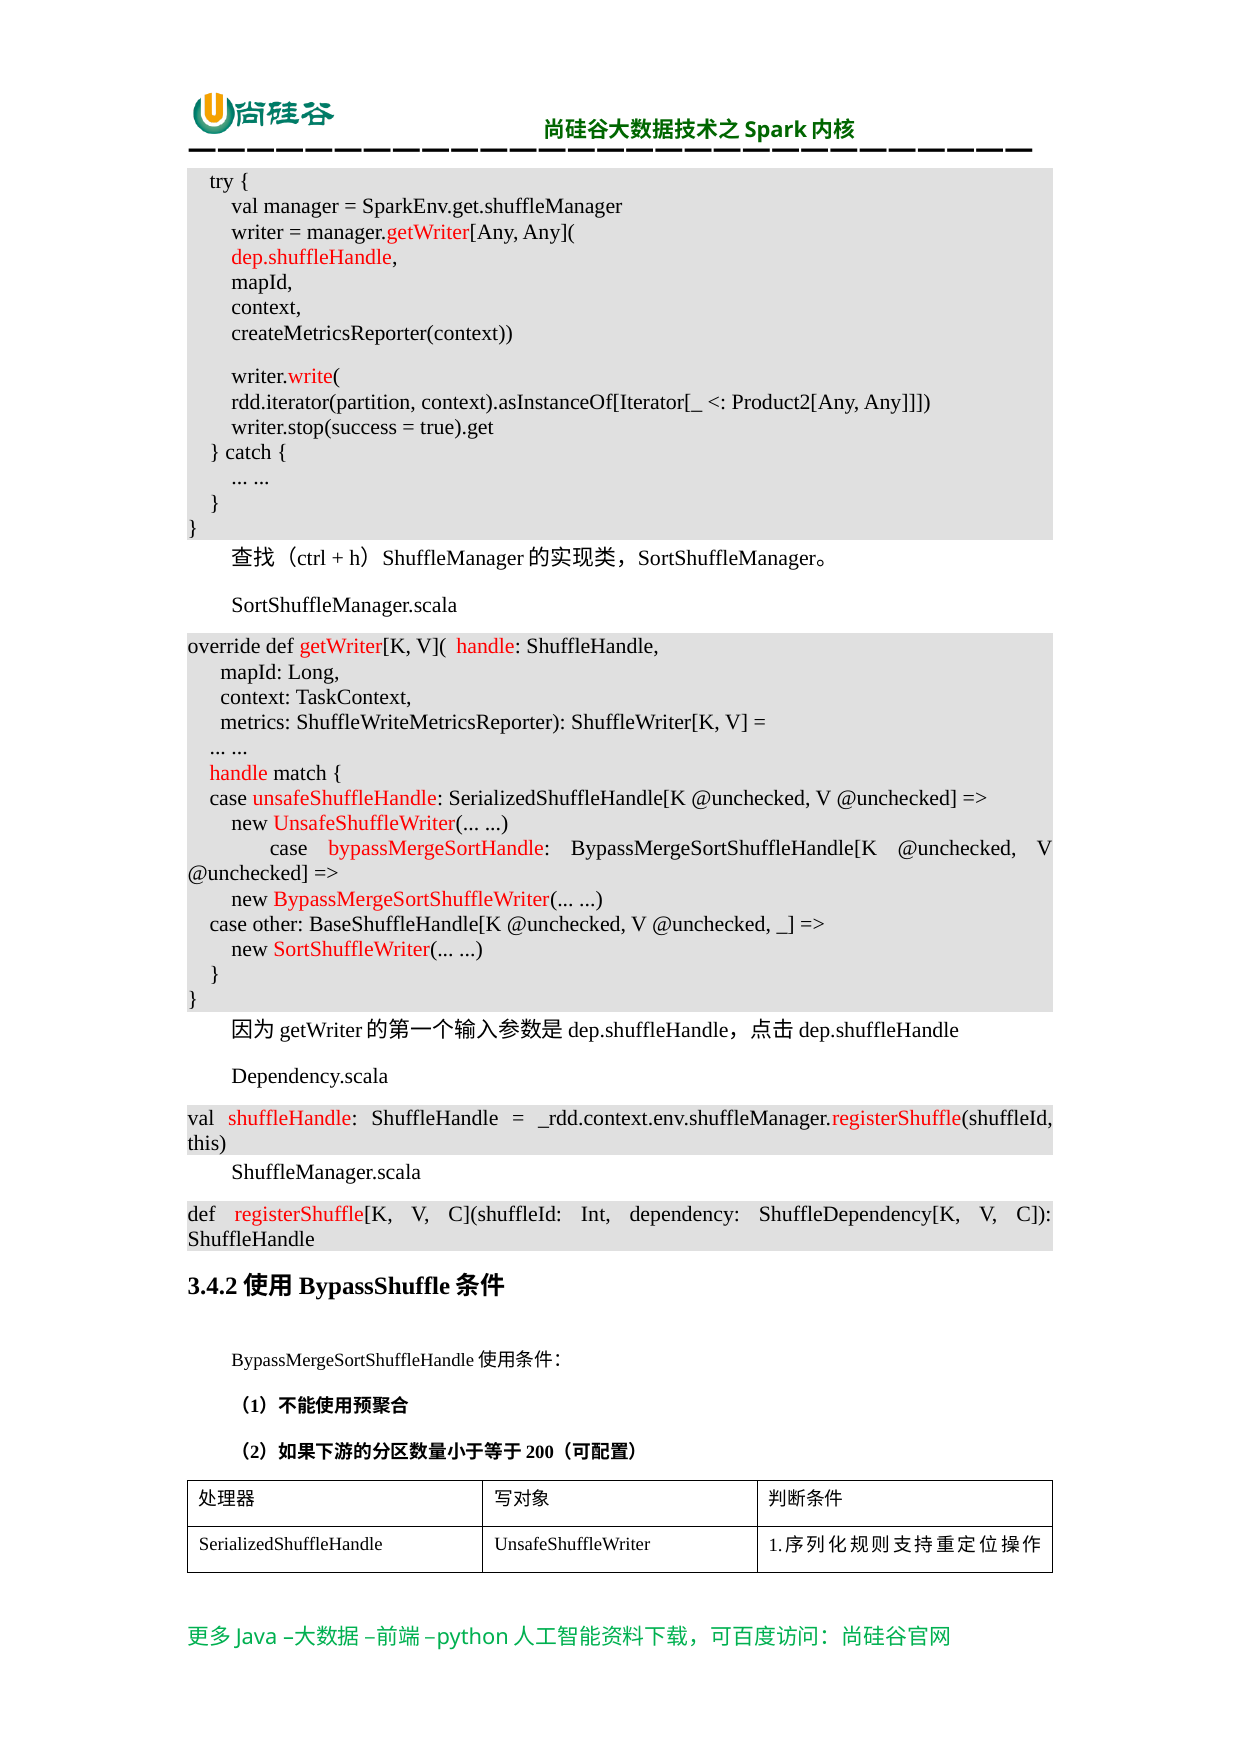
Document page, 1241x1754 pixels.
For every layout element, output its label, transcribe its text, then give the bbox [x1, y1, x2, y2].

text context: TaskContext, [187, 684, 1053, 709]
text handle match { [187, 759, 1053, 785]
text new BypassMergeSortShuffleWriter(... ...) [187, 886, 1053, 911]
text writer.stop(success = true).get [187, 414, 1053, 439]
text BypassMergeSortShuffleHandle使用条件： [187, 1342, 1053, 1374]
text } [187, 489, 1053, 515]
text 因为getWriter的第一个输入参数是dep.shuffleHandle，点击dep.shuffleHandle [187, 1012, 1053, 1044]
text val manager = SparkEnv.get.shuffleManager [187, 193, 1053, 219]
text context, [187, 294, 1053, 319]
text case other: BaseShuffleHandle[K @unchecked, V @unchecked, _] => [187, 911, 1053, 936]
text SortShuffleManager.scala [187, 588, 1053, 621]
text rdd.iterator(partition, context).asInstanceOf[Iterator[_ <: Product2[Any, Any]]]) [187, 389, 1053, 414]
text writer.write( [187, 363, 1053, 389]
text 查找（ctrl + h）ShuffleManager的实现类，SortShuffleManager。 [187, 540, 1053, 572]
text try { [187, 168, 1053, 193]
text mapId, [187, 269, 1053, 294]
text ShuffleManager.scala [187, 1155, 1053, 1188]
text Dependency.scala [187, 1060, 1053, 1092]
text } [187, 515, 1053, 540]
picture [187, 88, 338, 138]
text } [187, 986, 1053, 1012]
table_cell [758, 1527, 1052, 1572]
text case unsafeShuffleHandle: SerializedShuffleHandle[K @unchecked, V @unchecked] => [187, 785, 1053, 810]
table_cell UnsafeShuffleWriter [483, 1527, 757, 1572]
subtitle 3.4.2 使用BypassShuffle条件 [187, 1251, 1053, 1316]
text ... ... [187, 464, 1053, 489]
text createMetricsReporter(context)) [187, 319, 1053, 345]
text val shuffleHandle: ShuffleHandle = _rdd.context.env.shuffleManager.registerShuffle(shuffleId, this) [187, 1105, 1053, 1155]
text case bypassMergeSortHandle: BypassMergeSortShuffleHandle[K @unchecked, V @unchecked] => [187, 835, 1053, 886]
text mapId: Long, [187, 659, 1053, 684]
table_header 写对象 [483, 1481, 757, 1526]
text } catch { [187, 439, 1053, 464]
text new SortShuffleWriter(... ...) [187, 936, 1053, 961]
table_header 处理器 [188, 1481, 482, 1526]
table_header 判断条件 [758, 1481, 1052, 1526]
text override def getWriter[K, V]( handle: ShuffleHandle, [187, 633, 1053, 659]
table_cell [188, 1527, 482, 1572]
text ... ... [187, 734, 1053, 759]
text （2）如果下游的分区数量小于等于200（可配置） [231, 1434, 1053, 1467]
text } [187, 961, 1053, 986]
text writer = manager.getWriter[Any, Any]( [187, 219, 1053, 244]
text def registerShuffle[K, V, C](shuffleId: Int, dependency: ShuffleDependency[K, V, C]): ShuffleHandle [187, 1201, 1053, 1251]
text metrics: ShuffleWriteMetricsReporter): ShuffleWriter[K, V] = [187, 709, 1053, 734]
text dep.shuffleHandle, [187, 244, 1053, 269]
text new UnsafeShuffleWriter(... ...) [187, 810, 1053, 835]
text （1）不能使用预聚合 [231, 1388, 1053, 1421]
